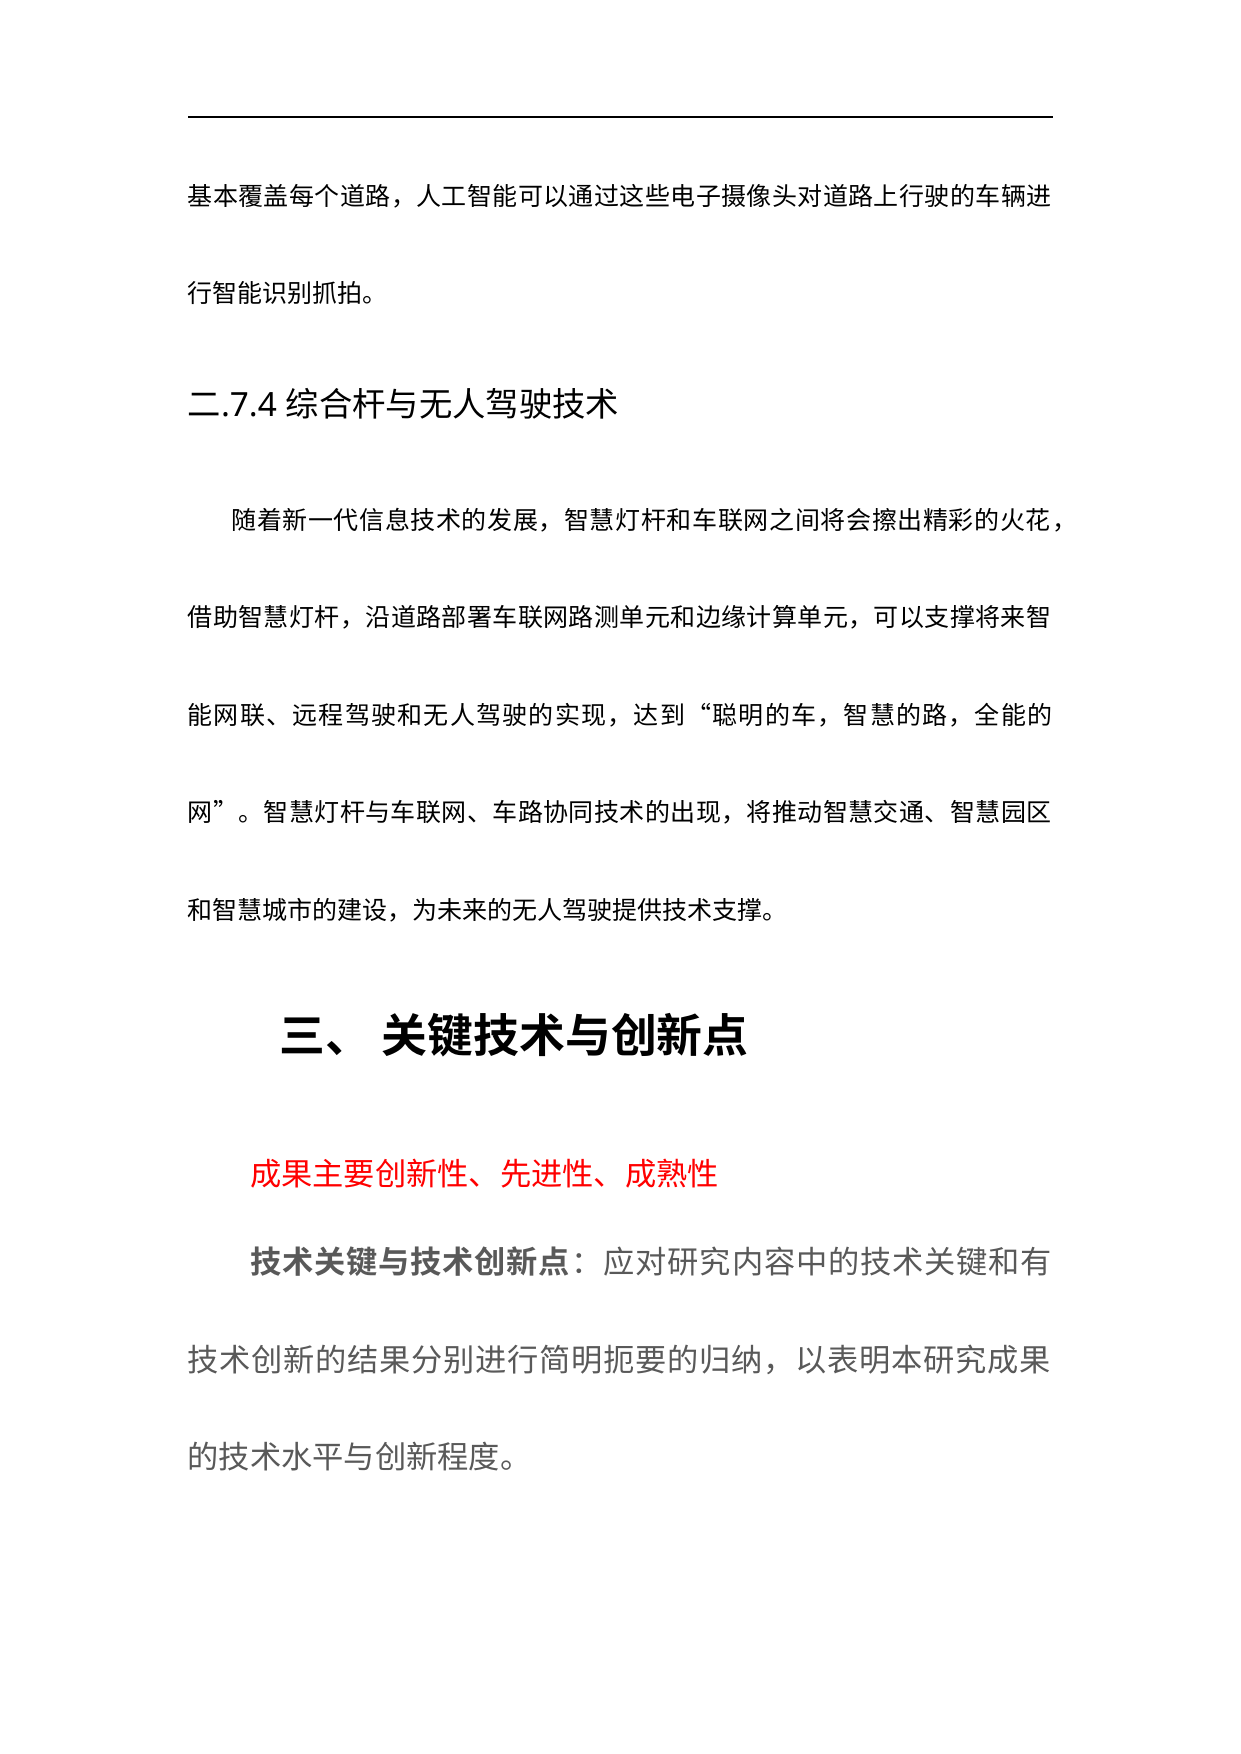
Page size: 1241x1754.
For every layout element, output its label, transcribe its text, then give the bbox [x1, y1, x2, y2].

text 随着新一代信息技术的发展，智慧灯杆和车联网之间将会擦出精彩的火花，借助智慧灯杆，沿道路部署车联网路测单元和边缘计算单元，可以支撑将来智能网联、远程驾驶和无人驾驶的实现，达到“聪明的车，智慧的路，全能的网”。智慧灯杆与车联网、车路协同技术的出现，将推动智慧交通、智慧园区和智慧城市的建设，为未来的无人驾驶提供技术支撑。 [187, 486, 1053, 941]
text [187, 162, 1053, 324]
text 成果主要创新性、先进性、成熟性 [187, 1140, 1053, 1205]
subtitle 综合杆与无人驾驶技术 [187, 370, 1053, 435]
text 技术关键与技术创新点：应对研究内容中的技术关键和有技术创新的结果分别进行简明扼要的归纳，以表明本研究成果的技术水平与创新程度。 [187, 1227, 1053, 1487]
subtitle 关键技术与创新点 [187, 984, 1053, 1082]
